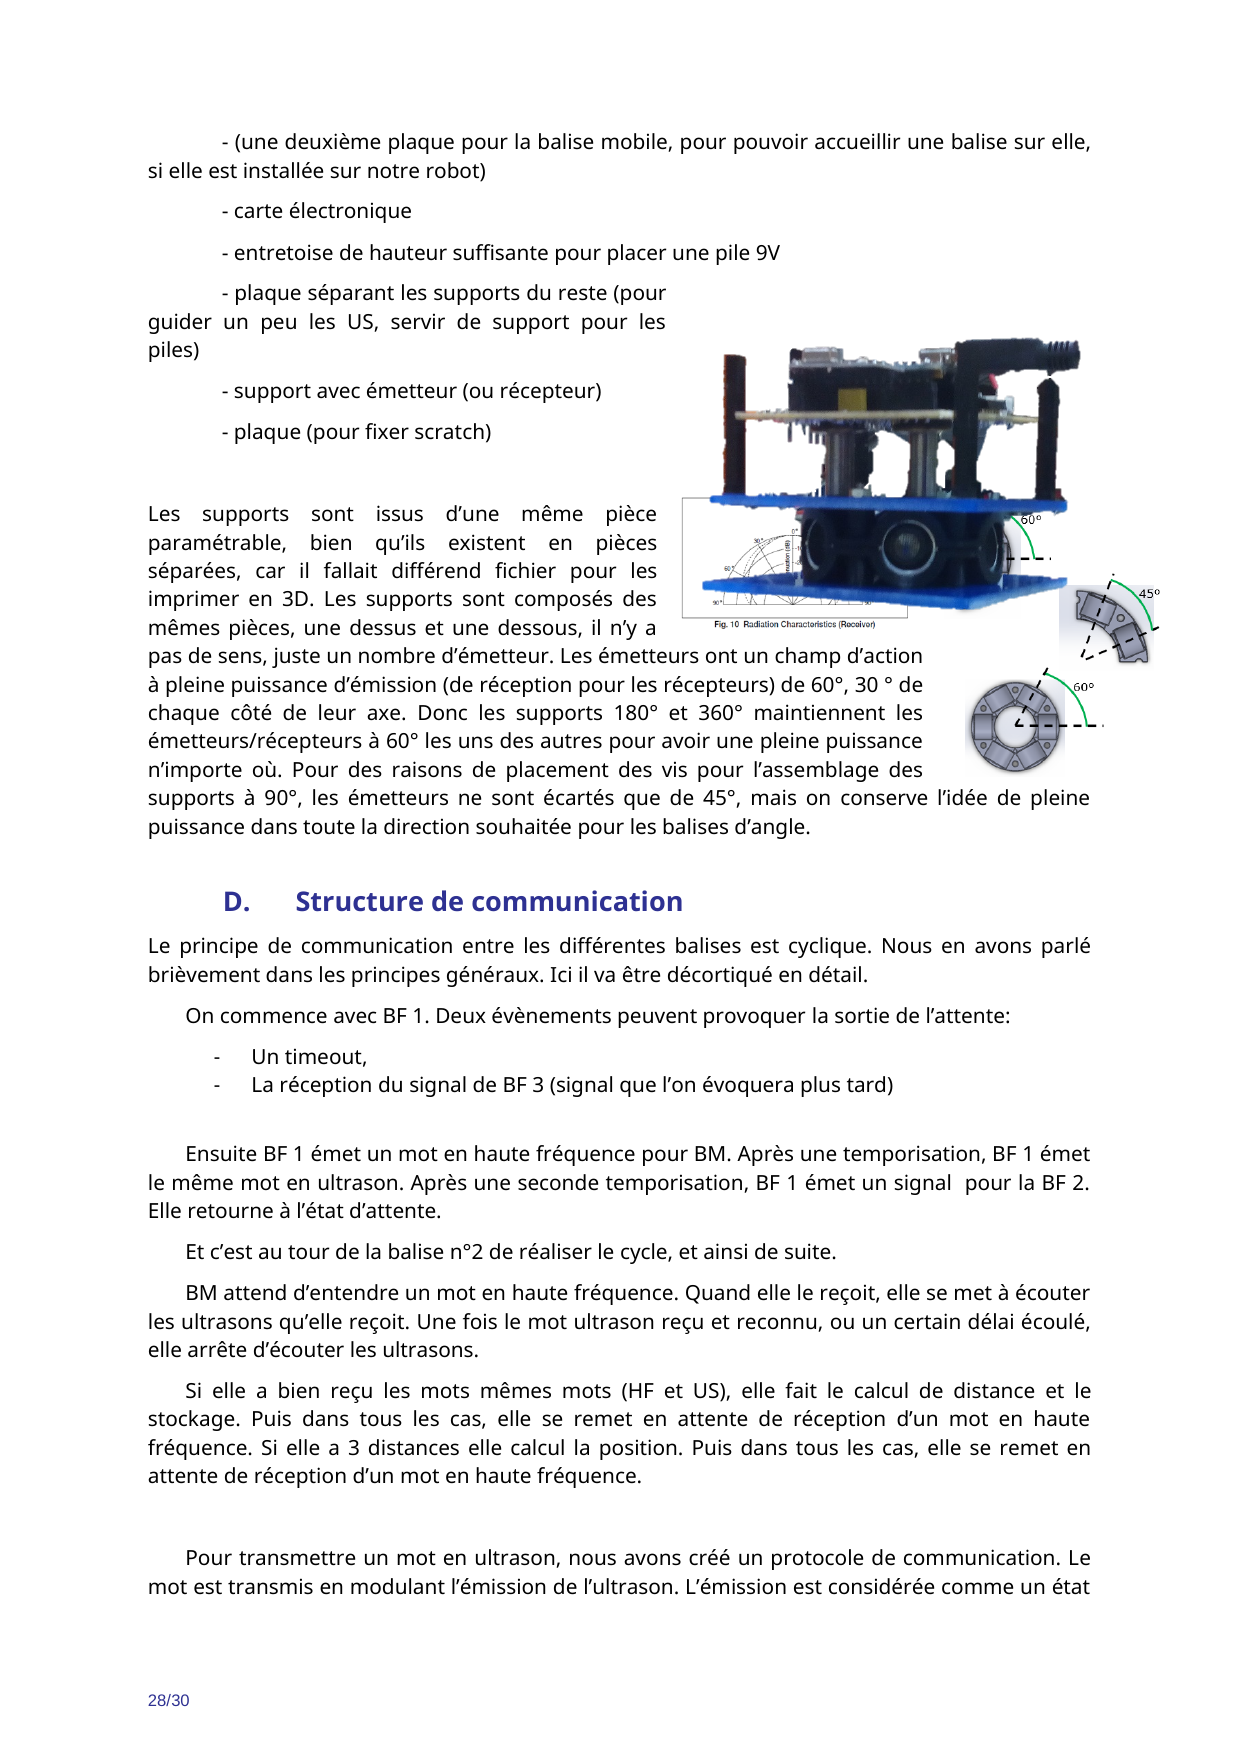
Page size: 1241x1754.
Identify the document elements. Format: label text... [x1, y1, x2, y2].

text Le principe de communication entre les différentes balises est cyclique. Nous en avons parlé brièvement dans les principes généraux. Ici il va être décortiqué en détail. [148, 931, 1092, 988]
text Si elle a bien reçu les mots mêmes mots (HF et US), elle fait le calcul de distance et le stockage. Puis dans tous les cas, elle se remet en attente de réception d’un mot en haute fréquence. Si elle a 3 distances elle calcul la position. Puis dans tous les cas, elle se remet en attente de réception d’un mot en haute fréquence. [148, 1376, 1092, 1490]
list La réception du signal de BF 3 (signal que l’on évoquera plus tard) [214, 1070, 1092, 1099]
text Et c’est au tour de la balise n°2 de réaliser le cycle, et ainsi de suite. [148, 1237, 1092, 1266]
text Ensuite BF 1 émet un mot en haute fréquence pour BM. Après une temporisation, BF 1 émet le même mot en ultrason. Après une seconde temporisation, BF 1 émet un signal pour la BF 2. Elle retourne à l’état d’attente. [148, 1139, 1092, 1225]
text - plaque séparant les supports du reste (pour guider un peu les US, servir de support pour les piles) [148, 278, 1092, 364]
text Les supports sont issus d’une même pièce paramétrable, bien qu’ils existent en pièces séparées, car il fallait différend fichier pour les imprimer en 3D. Les supports sont composés des mêmes pièces, une dessus et une dessous, il n’y a pas de sens, juste un nombre d’émetteur. Les émetteurs ont un champ d’action à pleine puissance d’émission (de réception pour les récepteurs) de 60°, 30 ° de chaque côté de leur axe. Donc les supports 180° et 360° maintiennent les émetteurs/récepteurs à 60° les uns des autres pour avoir une pleine puissance n’importe où. Pour des raisons de placement des vis pour l’assemblage des supports à 90°, les émetteurs ne sont écartés que de 45°, mais on conserve l’idée de pleine puissance dans toute la direction souhaitée pour les balises d’angle. [148, 499, 1092, 840]
text - entretoise de hauteur suffisante pour placer une pile 9V [148, 238, 1092, 266]
text - support avec émetteur (ou récepteur) [148, 376, 685, 405]
text On commence avec BF 1. Deux évènements peuvent provoquer la sortie de l’attente: [148, 1001, 1092, 1029]
subtitle Structure de communication [223, 882, 1092, 919]
text - carte électronique [148, 197, 1092, 225]
picture [676, 302, 1178, 778]
text BM attend d’entendre un mot en haute fréquence. Quand elle le reçoit, elle se met à écouter les ultrasons qu’elle reçoit. Une fois le mot ultrason reçu et reconnu, ou un certain délai écoulé, elle arrête d’écouter les ultrasons. [148, 1278, 1092, 1364]
text - (une deuxième plaque pour la balise mobile, pour pouvoir accueillir une balise sur elle, si elle est installée sur notre robot) [148, 127, 1092, 184]
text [148, 1543, 1092, 1600]
text - plaque (pour fixer scratch) [148, 417, 685, 446]
list Un timeout, [214, 1042, 1092, 1070]
